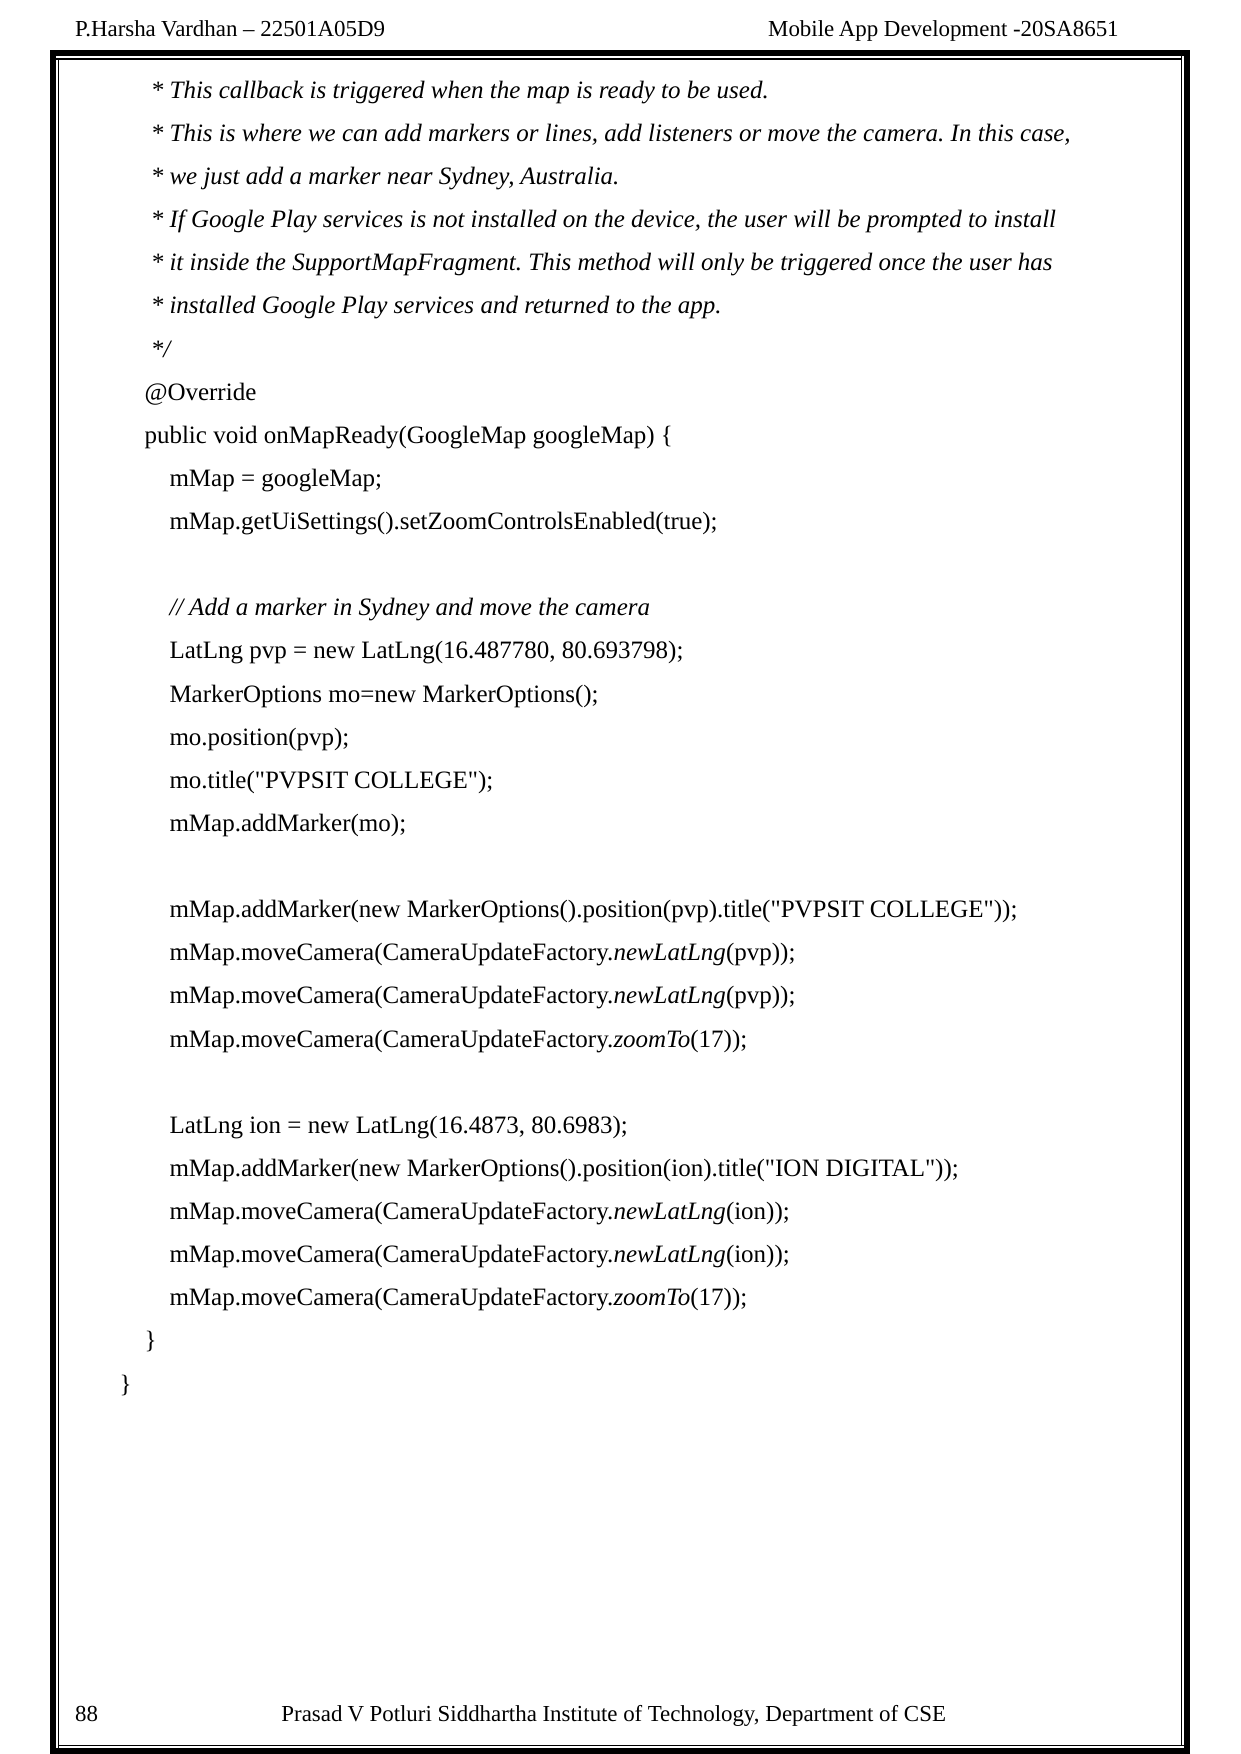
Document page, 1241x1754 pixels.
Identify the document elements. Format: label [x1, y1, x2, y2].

text [119, 75, 1165, 1397]
